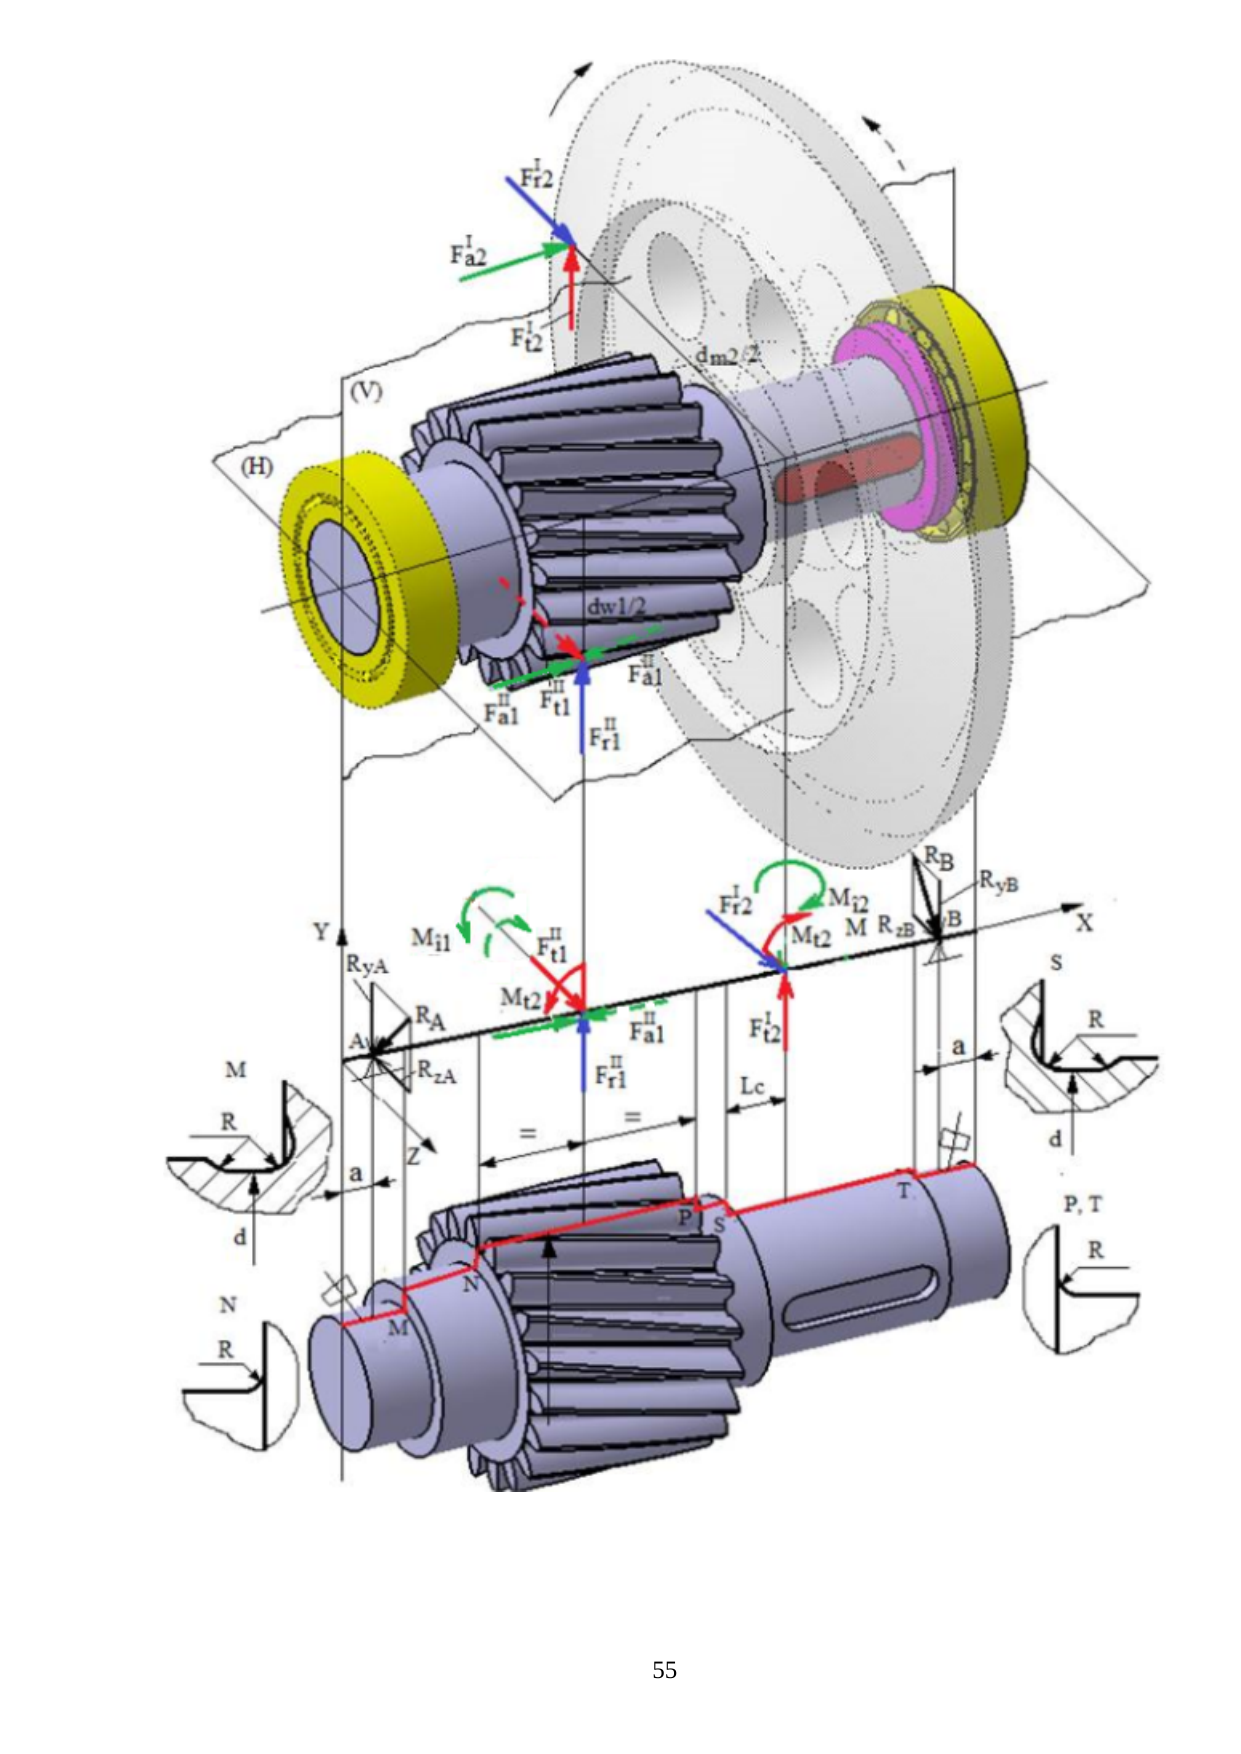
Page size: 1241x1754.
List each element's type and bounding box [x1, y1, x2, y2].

picture [163, 59, 1166, 1492]
